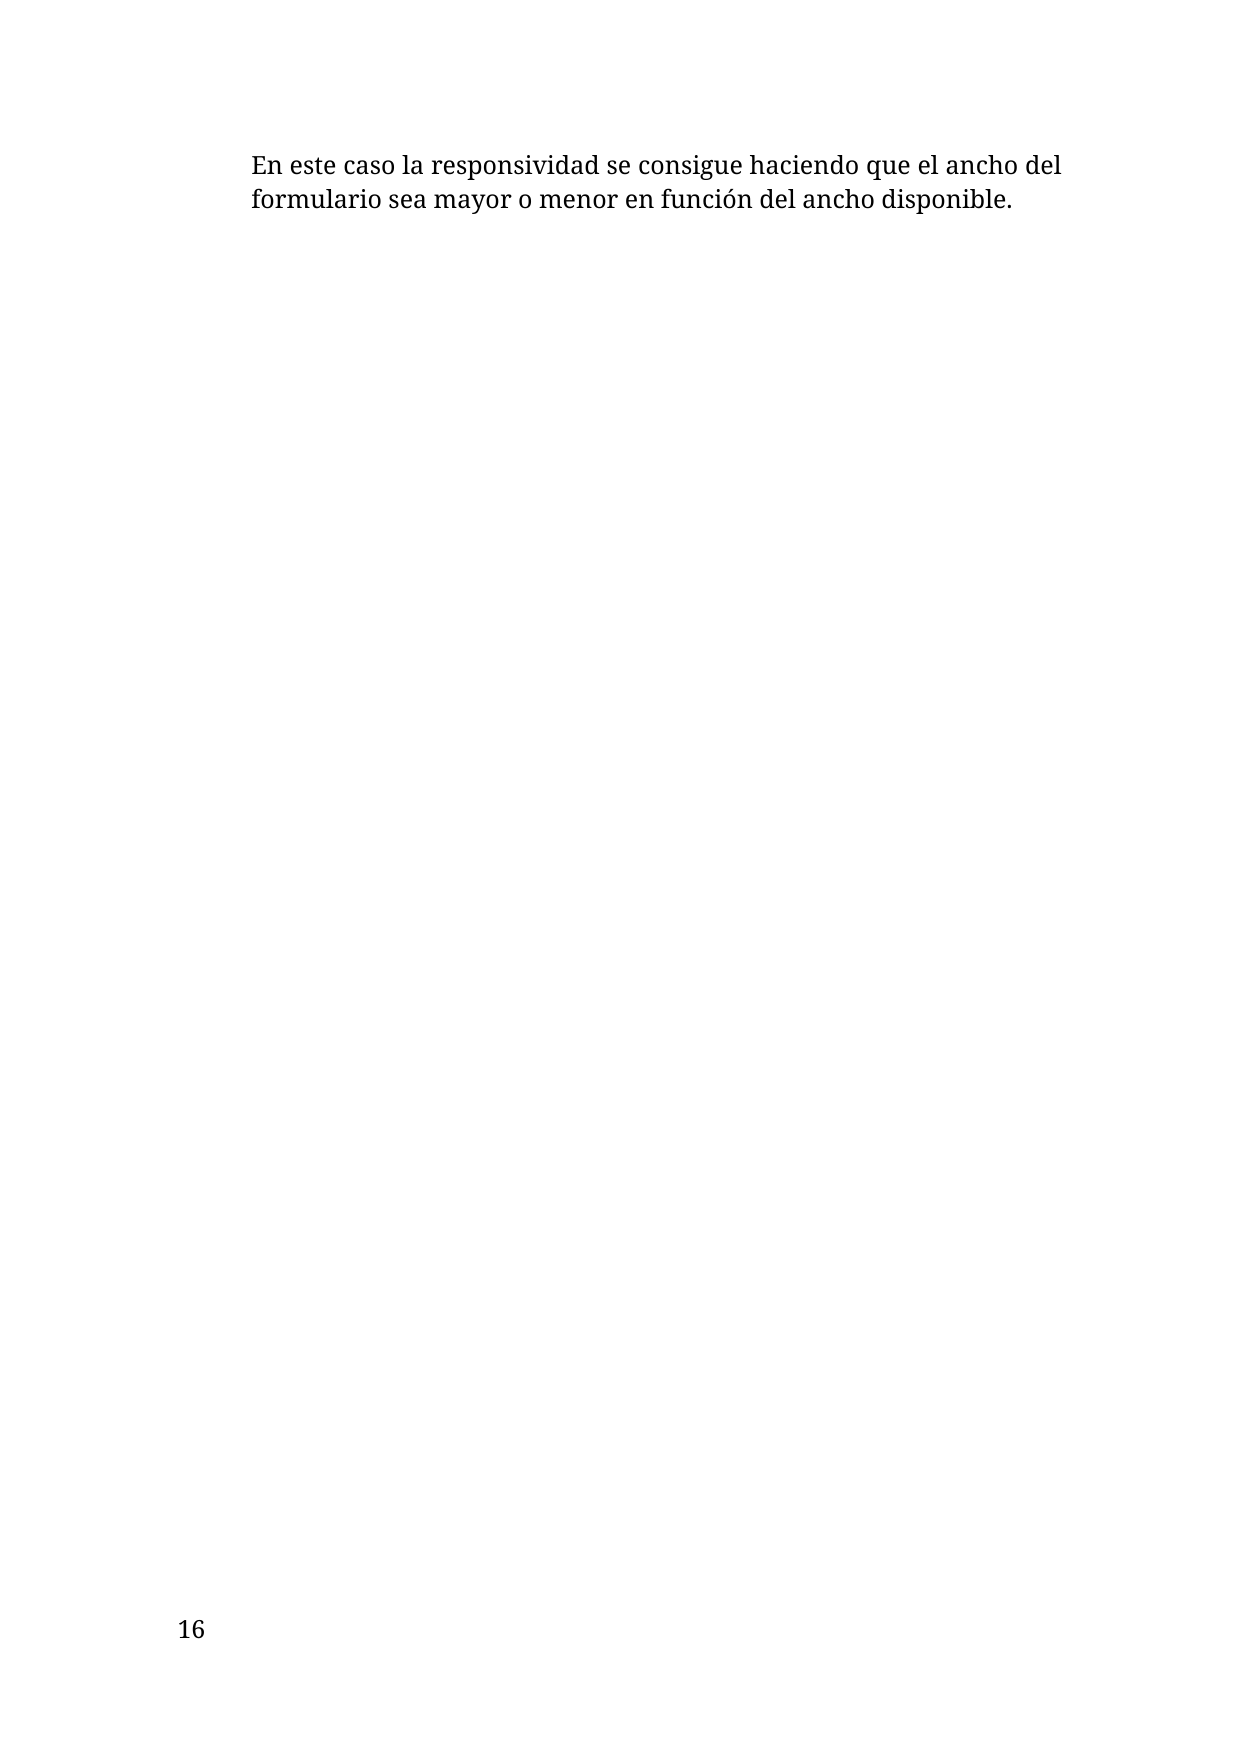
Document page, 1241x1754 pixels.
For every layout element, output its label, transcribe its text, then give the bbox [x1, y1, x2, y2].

text En este caso la responsividad se consigue haciendo que el ancho del formulario sea mayor o menor en función del ancho disponible. [251, 148, 1063, 216]
